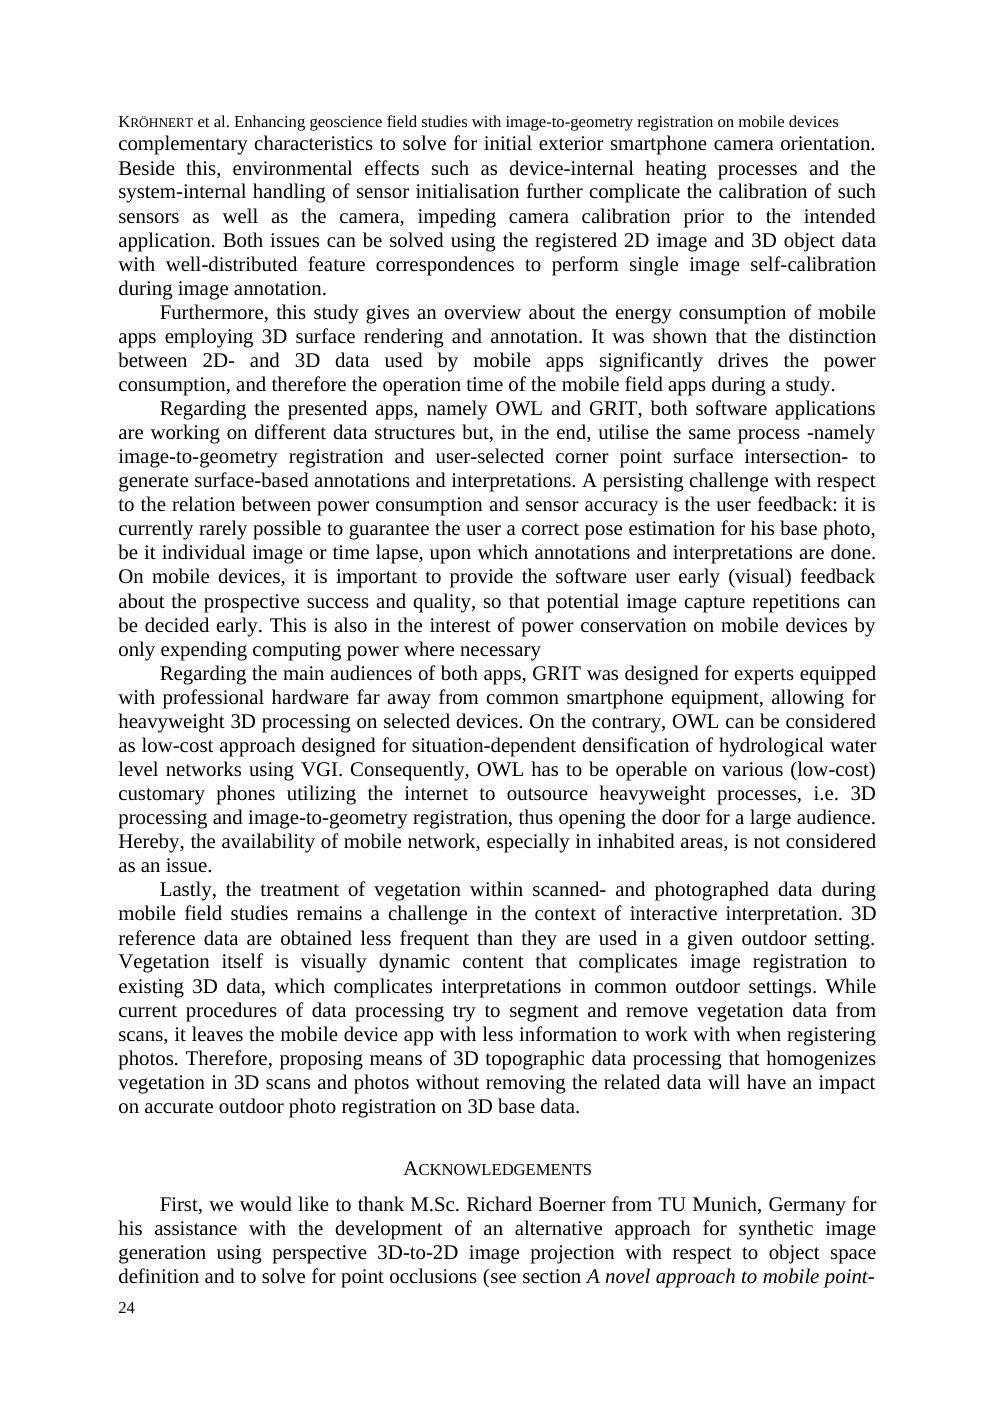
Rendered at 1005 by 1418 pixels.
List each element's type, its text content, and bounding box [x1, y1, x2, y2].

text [118, 1192, 877, 1288]
subtitle Acknowledgements [118, 1155, 877, 1179]
text Regarding the main audiences of both apps, GRIT was designed for experts equipped with professional hardware far away from common smartphone equipment, allowing for heavyweight 3D processing on selected devices. On the contrary, OWL can be considered as low-cost approach designed for situation-dependent densification of hydrological water level networks using VGI. Consequently, OWL has to be operable on various (low-cost) customary phones utilizing the internet to outsource heavyweight processes, i.e. 3D processing and image-to-geometry registration, thus opening the door for a large audience. Hereby, the availability of mobile network, especially in inhabited areas, is not considered as an issue. [118, 661, 877, 877]
text Regarding the presented apps, namely OWL and GRIT, both software applications are working on different data structures but, in the end, utilise the same process -namely image-to-geometry registration and user-selected corner point surface intersection- to generate surface-based annotations and interpretations. A persisting challenge with respect to the relation between power consumption and sensor accuracy is the user feedback: it is currently rarely possible to guarantee the user a correct pose estimation for his base photo, be it individual image or time lapse, upon which annotations and interpretations are done. On mobile devices, it is important to provide the software user early (visual) feedback about the prospective success and quality, so that potential image capture repetitions can be decided early. This is also in the interest of power conservation on mobile devices by only expending computing power where necessary [118, 396, 877, 661]
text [118, 131, 877, 300]
text Furthermore, this study gives an overview about the energy consumption of mobile apps employing 3D surface rendering and annotation. It was shown that the distinction between 2D- and 3D data used by mobile apps significantly drives the power consumption, and therefore the operation time of the mobile field apps during a study. [118, 300, 877, 396]
text Lastly, the treatment of vegetation within scanned- and photographed data during mobile field studies remains a challenge in the context of interactive interpretation. 3D reference data are obtained less frequent than they are used in a given outdoor setting. Vegetation itself is visually dynamic content that complicates image registration to existing 3D data, which complicates interpretations in common outdoor settings. While current procedures of data processing try to segment and remove vegetation data from scans, it leaves the mobile device app with less information to work with when registering photos. Therefore, proposing means of 3D topographic data processing that homogenizes vegetation in 3D scans and photos without removing the related data will have an impact on accurate outdoor photo registration on 3D base data. [118, 877, 877, 1118]
